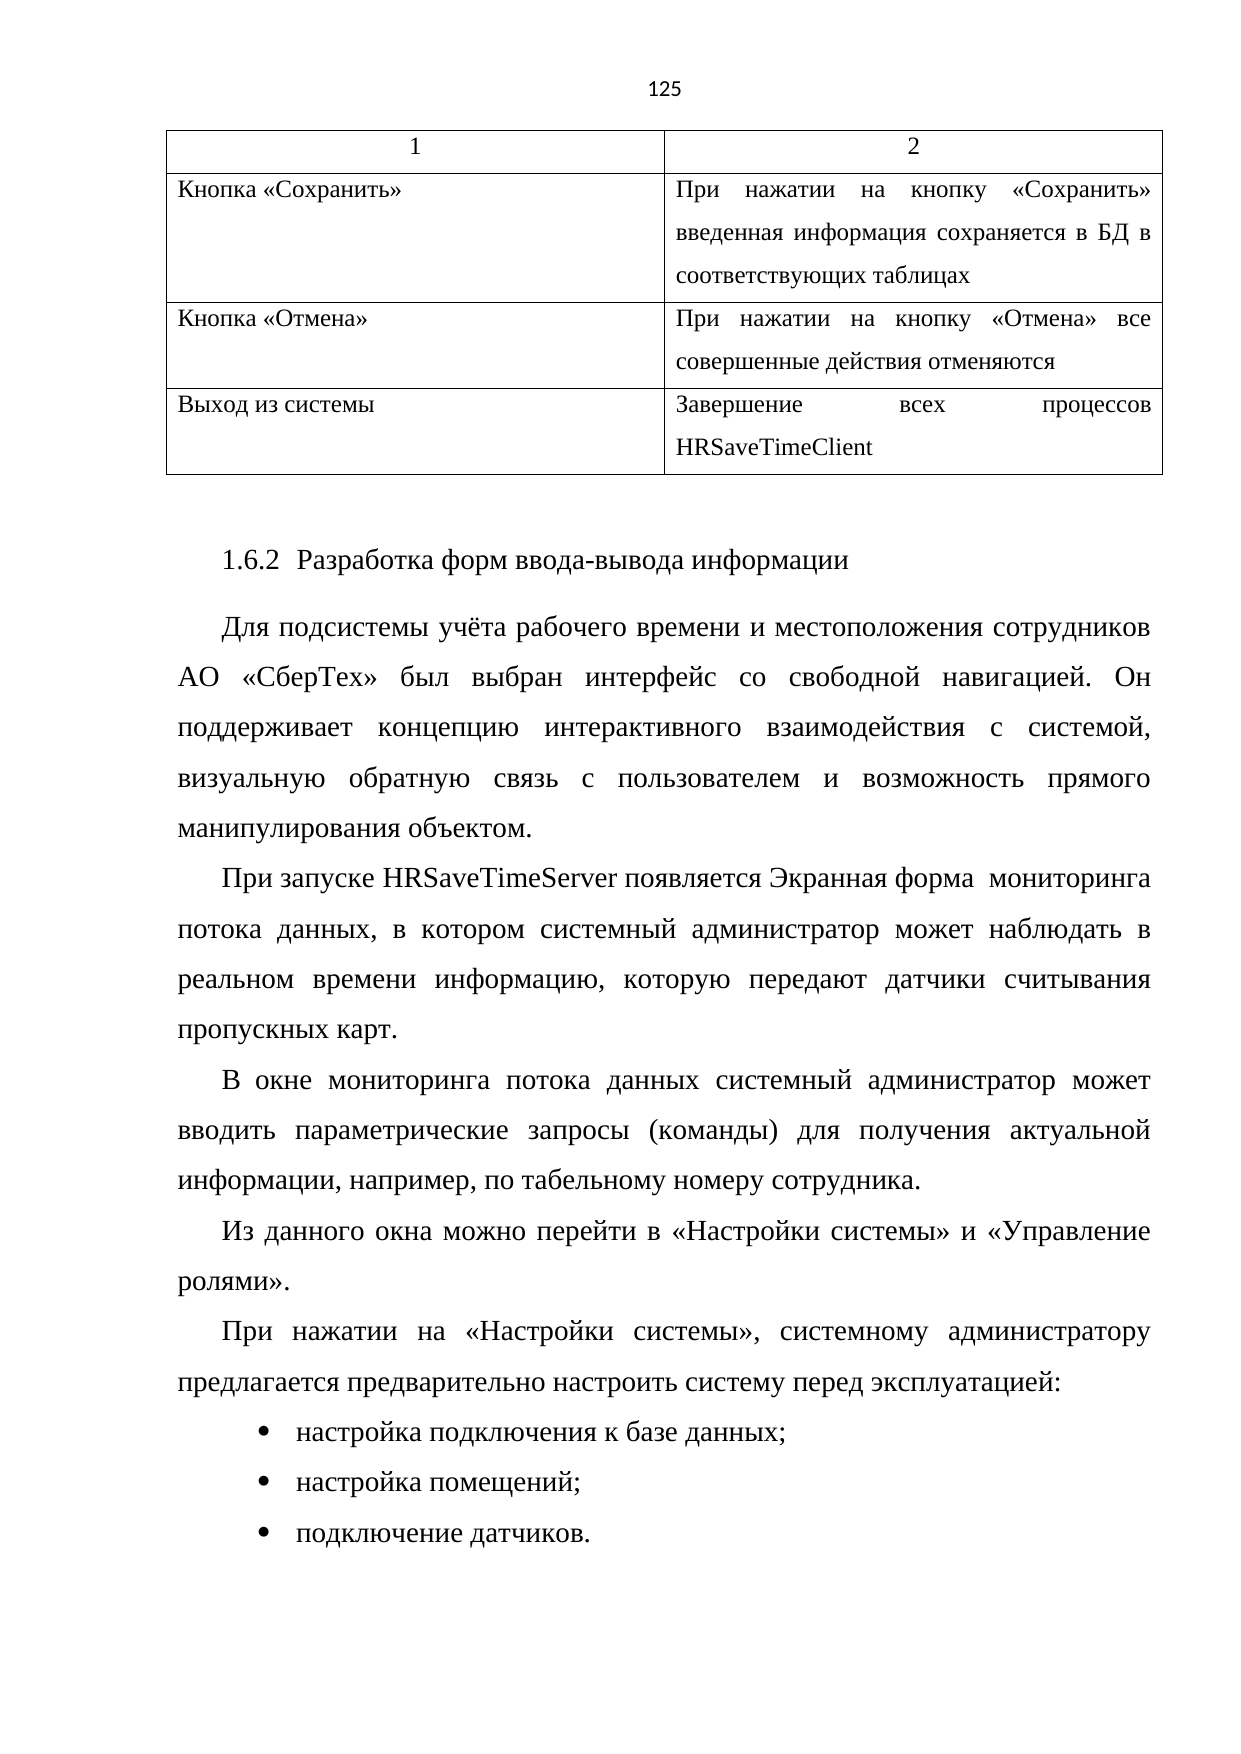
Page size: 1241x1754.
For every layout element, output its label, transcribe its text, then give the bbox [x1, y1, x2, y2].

list Разработка форм ввода-вывода информации [221, 542, 1152, 576]
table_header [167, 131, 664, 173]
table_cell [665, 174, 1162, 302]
text Для подсистемы учёта рабочего времени и местоположения сотрудников АО «СберТех» был выбран интерфейс со свободной навигацией. Он поддерживает концепцию интерактивного взаимодействия с системой, визуальную обратную связь с пользователем и возможность прямого манипулирования объектом. [177, 609, 1152, 844]
list настройка помещений; [259, 1464, 1152, 1498]
text При запуске HRSaveTimeServer появляется Экранная форма мониторинга потока данных, в котором системный администратор может наблюдать в реальном времени информацию, которую передают датчики считывания пропускных карт. [177, 861, 1152, 1045]
text В окне мониторинга потока данных системный администратор может вводить параметрические запросы (команды) для получения актуальной информации, например, по табельному номеру сотрудника. [177, 1062, 1152, 1196]
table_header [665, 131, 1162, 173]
list подключение датчиков. [259, 1515, 1152, 1548]
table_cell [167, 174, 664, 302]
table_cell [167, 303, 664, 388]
text Из данного окна можно перейти в «Настройки системы» и «Управление ролями». [177, 1213, 1152, 1297]
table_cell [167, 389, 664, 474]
text При нажатии на «Настройки системы», системному администратору предлагается предварительно настроить систему перед эксплуатацией: [177, 1313, 1152, 1397]
list настройка подключения к базе данных; [259, 1414, 1152, 1448]
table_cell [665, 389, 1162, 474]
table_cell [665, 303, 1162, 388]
